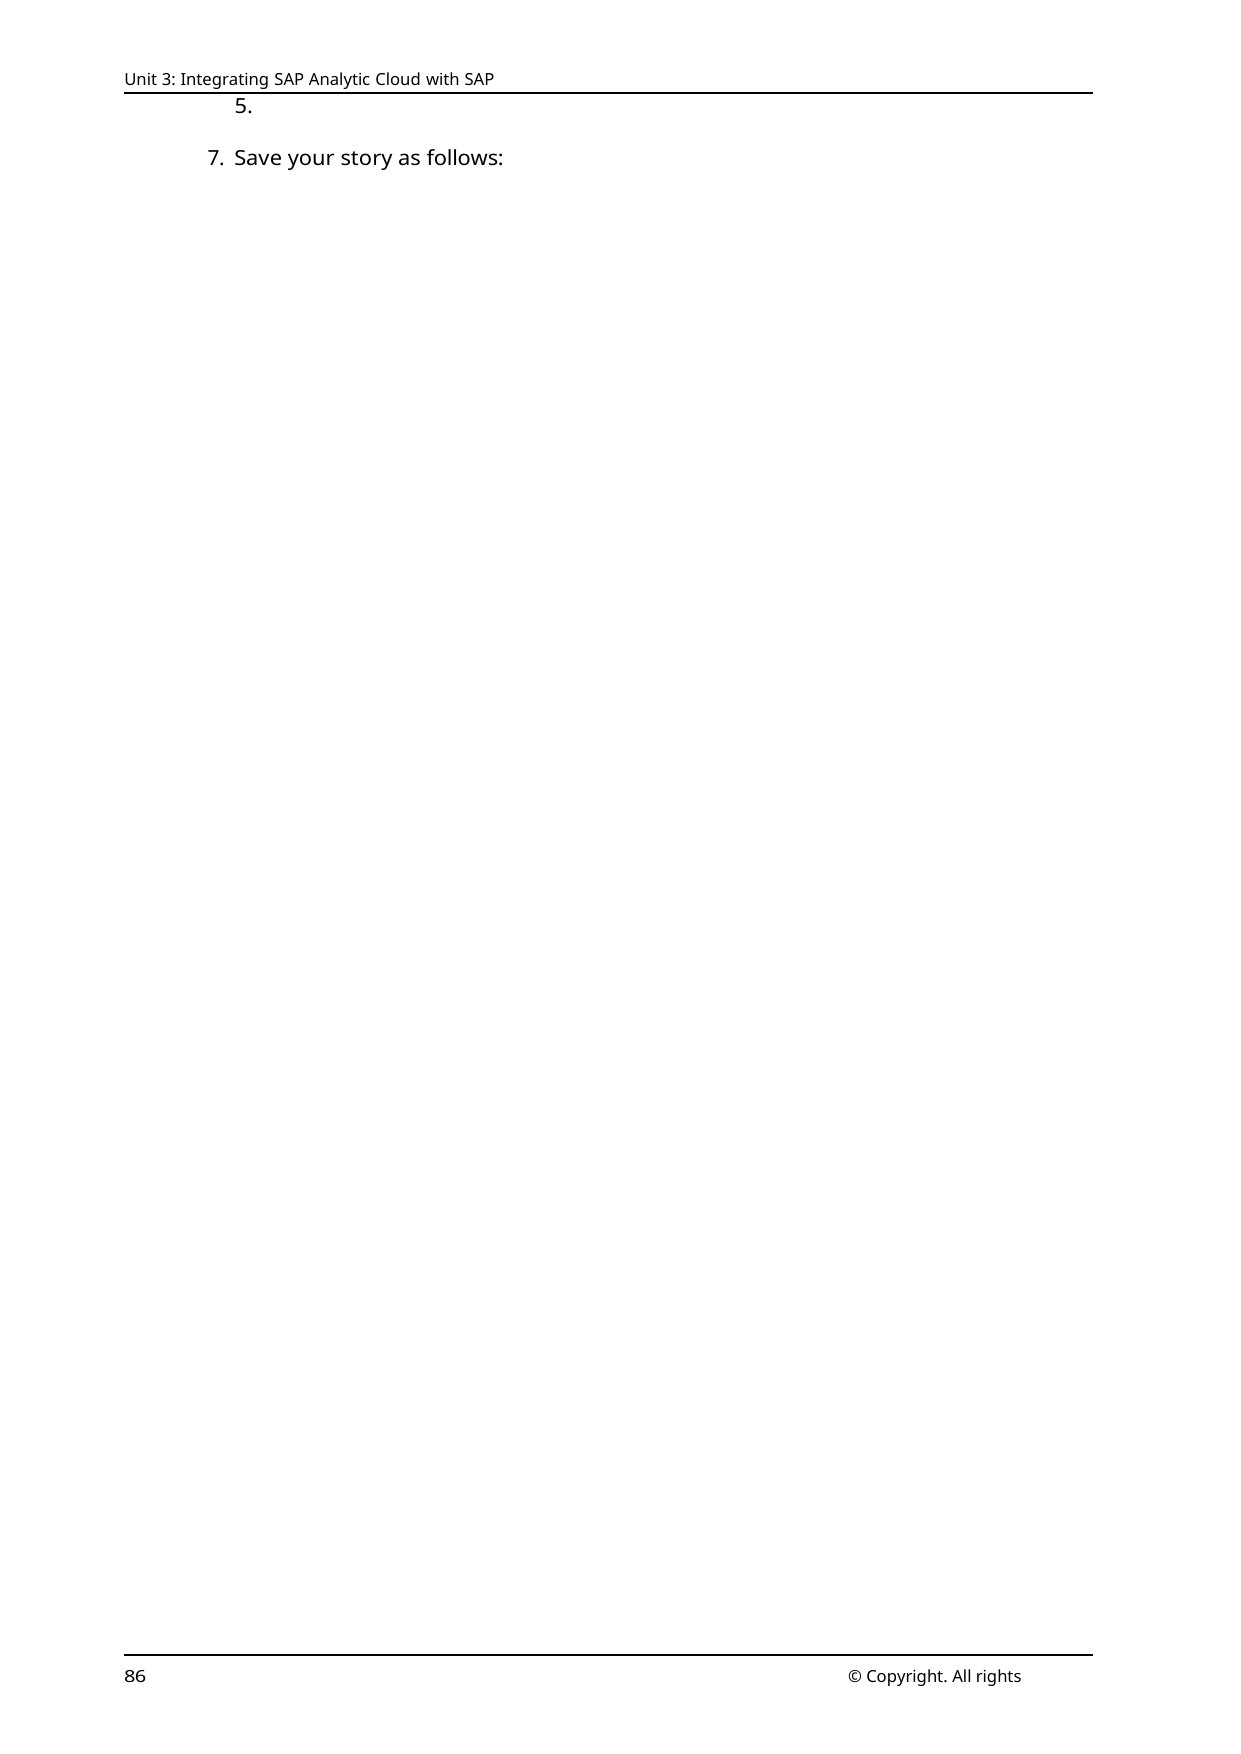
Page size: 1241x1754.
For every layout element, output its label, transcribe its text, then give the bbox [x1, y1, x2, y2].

list Save your story as follows: [207, 143, 1240, 172]
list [234, 92, 820, 120]
